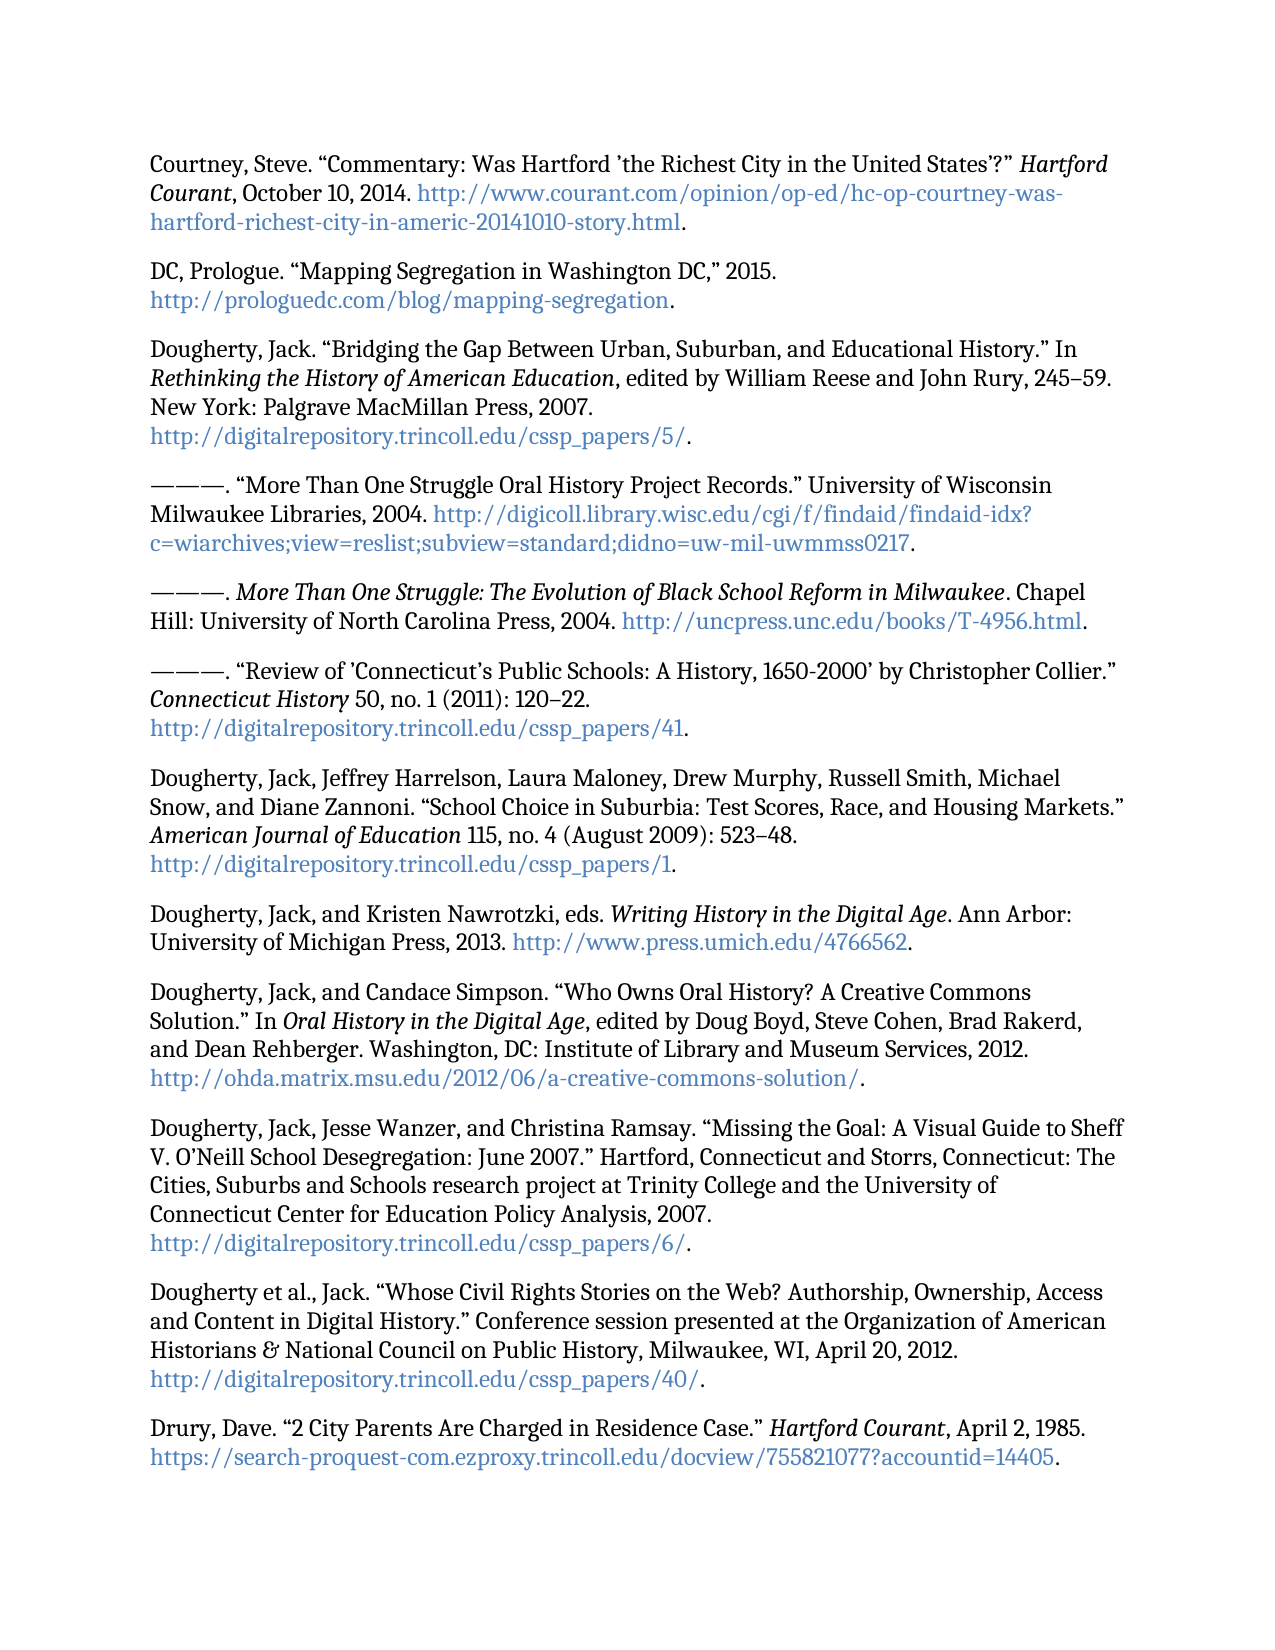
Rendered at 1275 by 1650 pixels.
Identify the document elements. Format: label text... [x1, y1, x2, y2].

text Drury, Dave. “2 City Parents Are Charged in Residence Case.” Hartford Courant, April 2, 1985. https://search-proquest-com.ezproxy.trincoll.edu/docview/755821077?accountid=14405. [150, 1414, 1125, 1472]
text Dougherty et al., Jack. “Whose Civil Rights Stories on the Web? Authorship, Ownership, Access and Content in Digital History.” Conference session presented at the Organization of American Historians & National Council on Public History, Milwaukee, WI, April 20, 2012. http://digitalrepository.trincoll.edu/cssp_papers/40/. [150, 1278, 1125, 1393]
text Dougherty, Jack, and Candace Simpson. “Who Owns Oral History? A Creative Commons Solution.” In Oral History in the Digital Age, edited by Doug Boyd, Steve Cohen, Brad Rakerd, and Dean Rehberger. Washington, DC: Institute of Library and Museum Services, 2012. http://ohda.matrix.msu.edu/2012/06/a-creative-commons-solution/. [150, 978, 1125, 1093]
text DC, Prologue. “Mapping Segregation in Washington DC,” 2015. http://prologuedc.com/blog/mapping-segregation. [150, 257, 1125, 314]
text Dougherty, Jack, and Kristen Nawrotzki, eds. Writing History in the Digital Age. Ann Arbor: University of Michigan Press, 2013. http://www.press.umich.edu/4766562. [150, 899, 1125, 957]
text ———. “More Than One Struggle Oral History Project Records.” University of Wisconsin Milwaukee Libraries, 2004. http://digicoll.library.wisc.edu/cgi/f/findaid/findaid-idx?c=wiarchives;view=reslist;subview=standard;didno=uw-mil-uwmmss0217. [150, 471, 1125, 557]
text ———. “Review of ’Connecticut’s Public Schools: A History, 1650-2000’ by Christopher Collier.” Connecticut History 50, no. 1 (2011): 120–22. http://digitalrepository.trincoll.edu/cssp_papers/41. [150, 657, 1125, 743]
text Dougherty, Jack, Jeffrey Harrelson, Laura Maloney, Drew Murphy, Russell Smith, Michael Snow, and Diane Zannoni. “School Choice in Suburbia: Test Scores, Race, and Housing Markets.” American Journal of Education 115, no. 4 (August 2009): 523–48. http://digitalrepository.trincoll.edu/cssp_papers/1. [150, 764, 1125, 879]
text Dougherty, Jack, Jesse Wanzer, and Christina Ramsay. “Missing the Goal: A Visual Guide to Sheff V. O’Neill School Desegregation: June 2007.” Hartford, Connecticut and Storrs, Connecticut: The Cities, Suburbs and Schools research project at Trinity College and the University of Connecticut Center for Education Policy Analysis, 2007. http://digitalrepository.trincoll.edu/cssp_papers/6/. [150, 1114, 1125, 1257]
text ———. More Than One Struggle: The Evolution of Black School Reform in Milwaukee. Chapel Hill: University of North Carolina Press, 2004. http://uncpress.unc.edu/books/T-4956.html. [150, 578, 1125, 636]
text Dougherty, Jack. “Bridging the Gap Between Urban, Suburban, and Educational History.” In Rethinking the History of American Education, edited by William Reese and John Rury, 245–59. New York: Palgrave MacMillan Press, 2007. http://digitalrepository.trincoll.edu/cssp_papers/5/. [150, 335, 1125, 450]
text Courtney, Steve. “Commentary: Was Hartford ’the Richest City in the United States’?” Hartford Courant, October 10, 2014. http://www.courant.com/opinion/op-ed/hc-op-courtney-was-hartford-richest-city-in-americ-20141010-story.html. [150, 150, 1125, 236]
